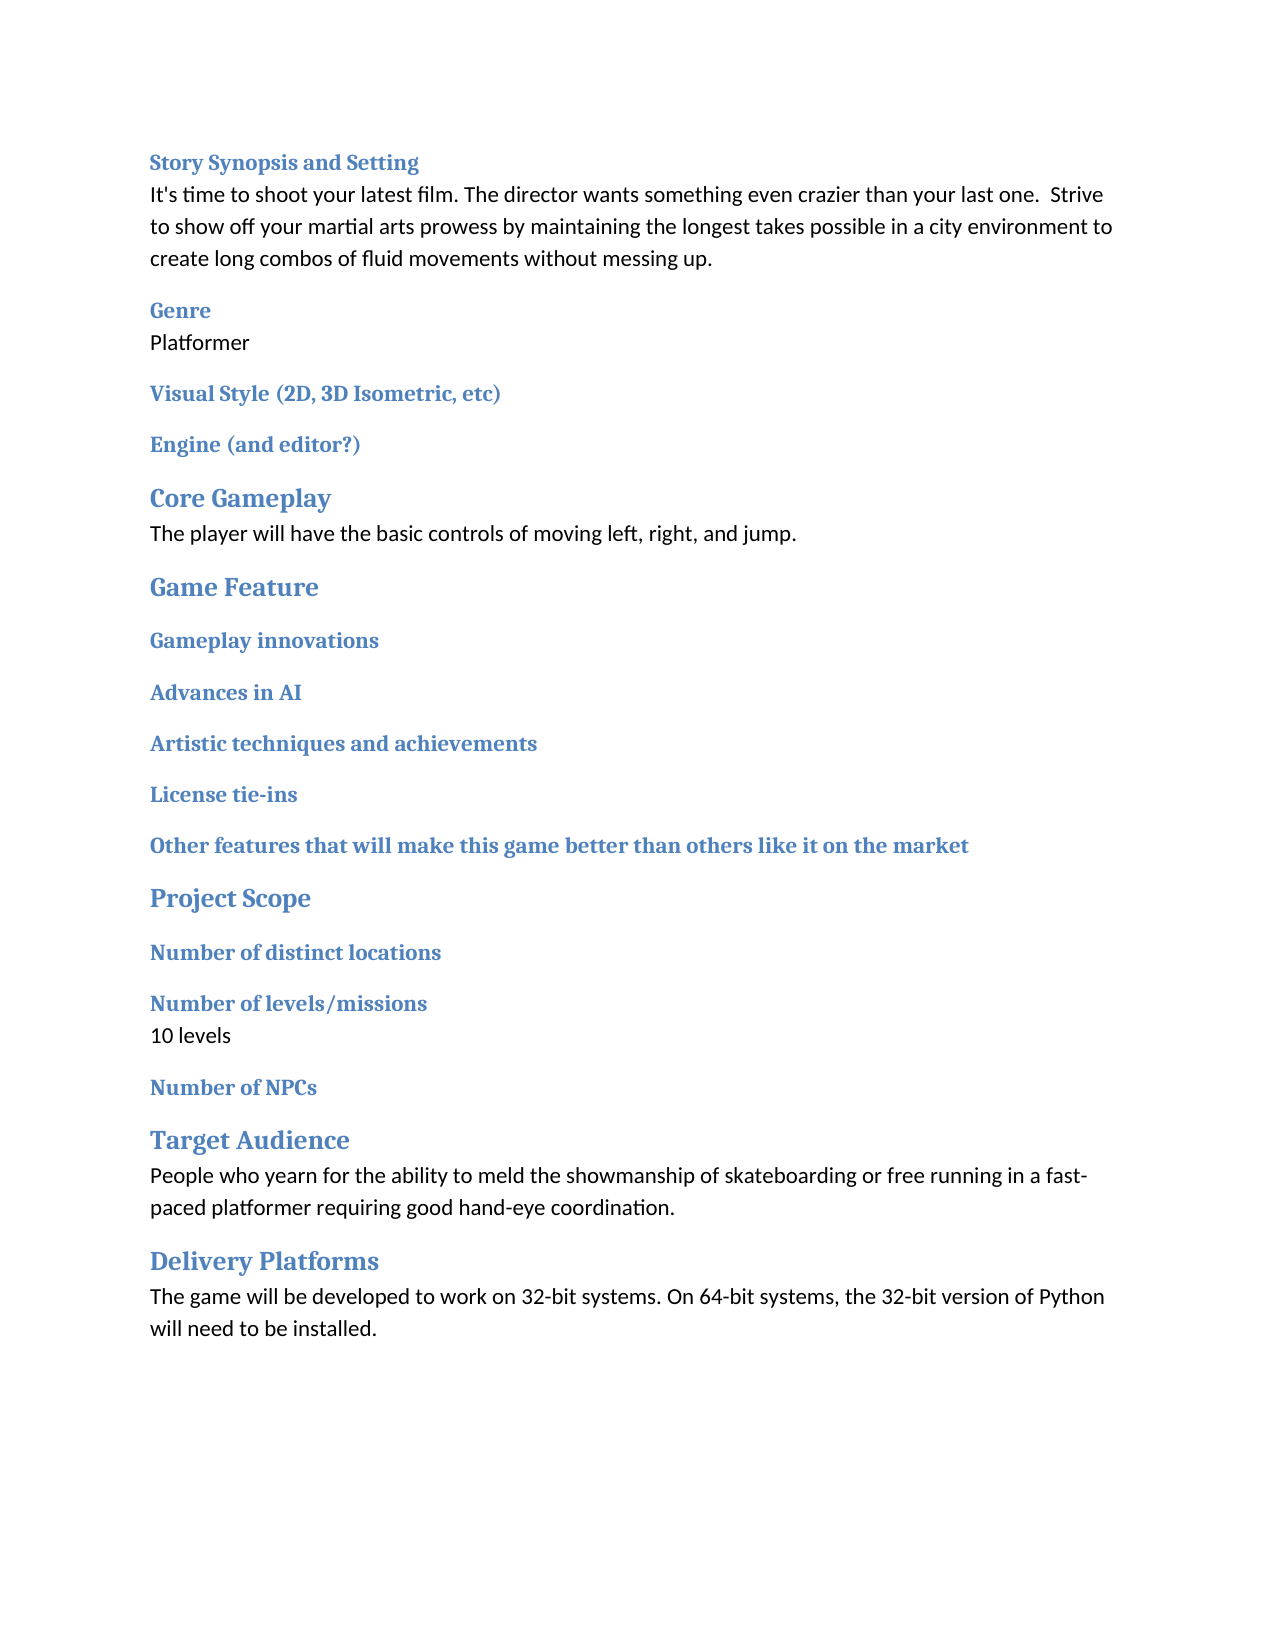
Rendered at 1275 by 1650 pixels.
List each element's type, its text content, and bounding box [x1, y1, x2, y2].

subtitle Number of distinct locations [150, 940, 1125, 966]
text People who yearn for the ability to meld the showmanship of skateboarding or free running in a fast-paced platformer requiring good hand-eye coordination. [150, 1161, 1125, 1221]
subtitle Game Feature [150, 572, 1125, 603]
text It's time to shoot your latest film. The director wants something even crazier than your last one. Strive to show off your martial arts prowess by maintaining the longest takes possible in a city environment to create long combos of fluid movements without messing up. [150, 180, 1125, 273]
text Platformer [150, 328, 1125, 356]
subtitle Visual Style (2D, 3D Isometric, etc) [150, 381, 1125, 407]
subtitle Genre [150, 298, 1125, 324]
subtitle Other features that will make this game better than others like it on the market [150, 832, 1125, 859]
subtitle Engine (and editor?) [150, 432, 1125, 458]
subtitle Artistic techniques and achievements [150, 730, 1125, 757]
subtitle Gameplay innovations [150, 628, 1125, 654]
subtitle Target Audience [150, 1125, 1125, 1156]
subtitle Delivery Platforms [150, 1246, 1125, 1277]
text The game will be developed to work on 32-bit systems. On 64-bit systems, the 32-bit version of Python will need to be installed. [150, 1282, 1125, 1342]
text 10 levels [150, 1021, 1125, 1049]
subtitle License tie-ins [150, 781, 1125, 808]
subtitle Advances in AI [150, 679, 1125, 706]
subtitle Number of NPCs [150, 1074, 1125, 1101]
subtitle Core Gameplay [150, 483, 1125, 514]
subtitle Number of levels/missions [150, 991, 1125, 1017]
subtitle Story Synopsis and Setting [150, 150, 1125, 176]
subtitle Project Scope [150, 883, 1125, 914]
text The player will have the basic controls of moving left, right, and jump. [150, 519, 1125, 547]
